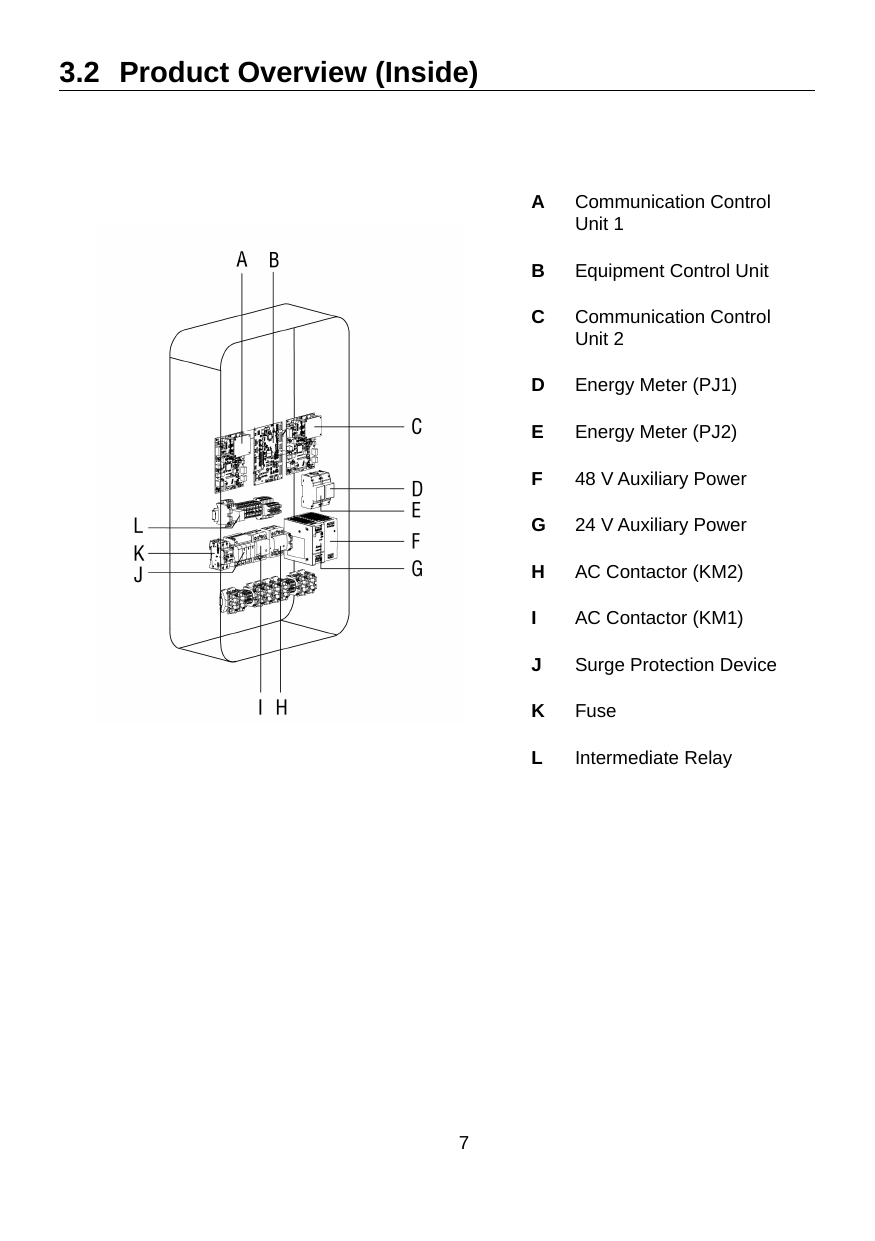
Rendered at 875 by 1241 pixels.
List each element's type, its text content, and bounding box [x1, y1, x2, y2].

table_cell Surge Protection Device [490, 641, 815, 688]
table_cell Fuse [490, 688, 815, 734]
table_cell AC Contactor (KM1) [490, 595, 815, 641]
table_header Communication Control Unit 1 [490, 179, 815, 247]
picture [96, 225, 466, 724]
table_cell 24 V Auxiliary Power [490, 501, 815, 548]
table_cell Energy Meter (PJ1) [490, 362, 815, 408]
table_cell 48 V Auxiliary Power [490, 455, 815, 501]
table_cell Intermediate Relay [490, 734, 815, 781]
table_cell AC Contactor (KM2) [490, 548, 815, 594]
table_cell Equipment Control Unit [490, 247, 815, 293]
subtitle Product Overview (Inside) [59, 59, 815, 90]
table_cell Energy Meter (PJ2) [490, 408, 815, 455]
table_cell Communication Control Unit 2 [490, 294, 815, 362]
